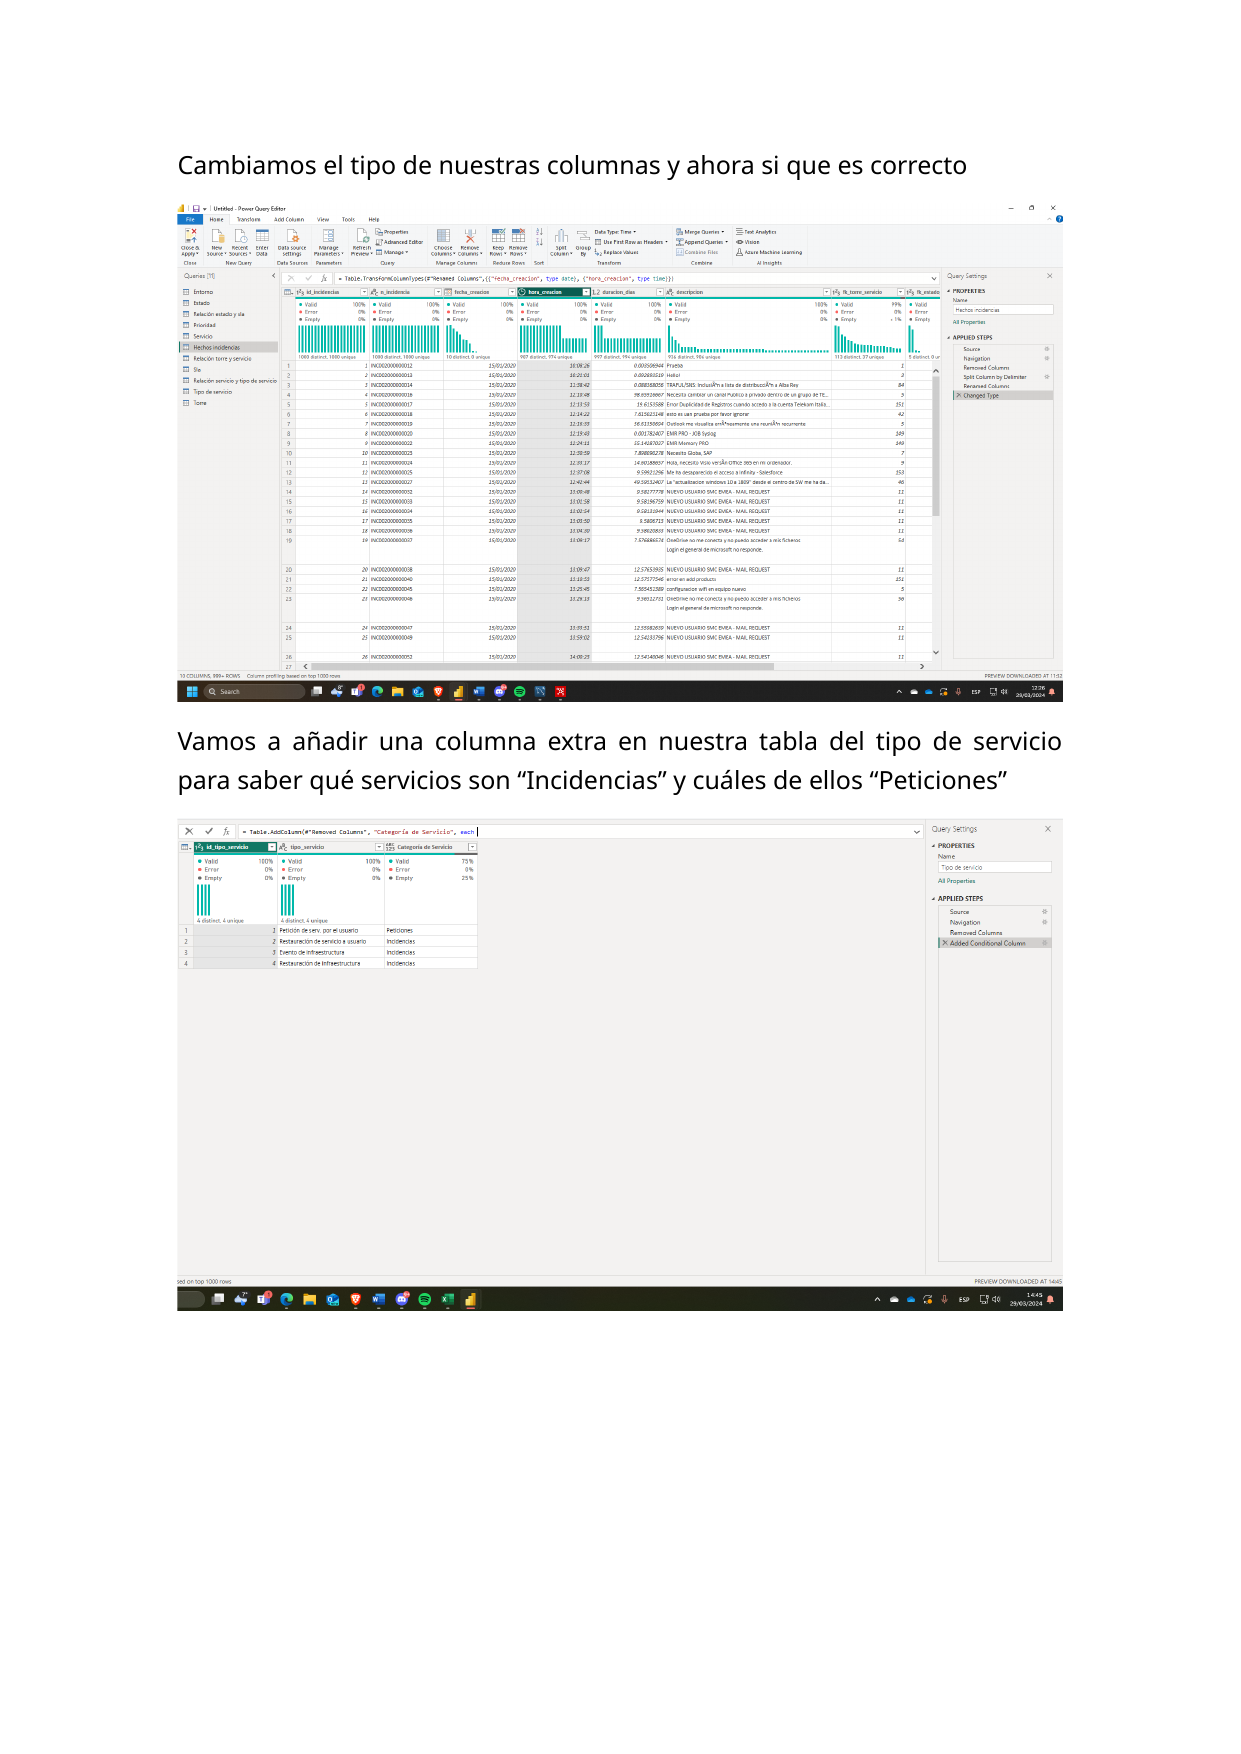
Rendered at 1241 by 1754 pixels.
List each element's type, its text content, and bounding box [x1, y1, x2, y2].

text Vamos a añadir una columna extra en nuestra tabla del tipo de servicio para saber qué servicios son “Incidencias” y cuáles de ellos “Peticiones” [177, 723, 1063, 796]
text Cambiamos el tipo de nuestras columnas y ahora si que es correcto [177, 148, 1063, 182]
picture [177, 203, 1063, 702]
picture [177, 818, 1063, 1311]
